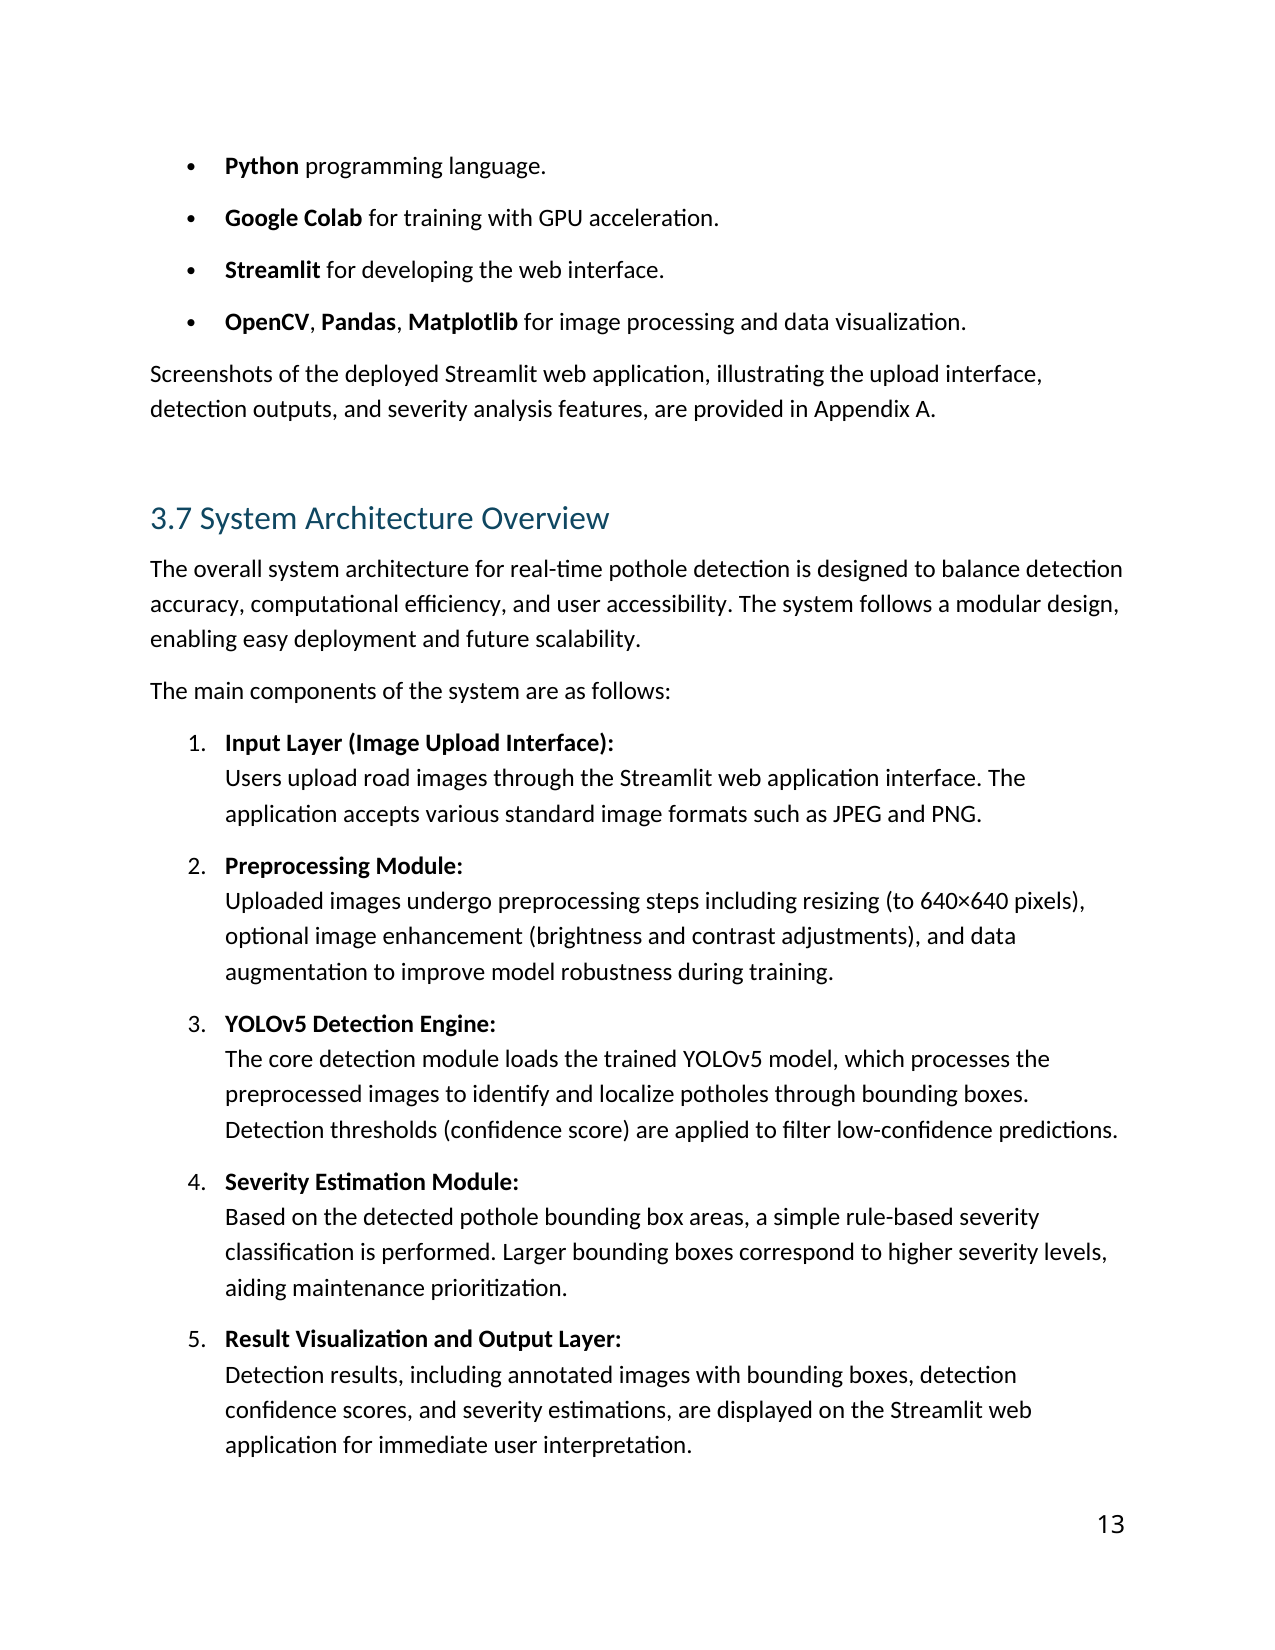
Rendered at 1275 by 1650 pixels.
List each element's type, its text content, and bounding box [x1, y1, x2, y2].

list OpenCV, Pandas, Matplotlib for image processing and data visualization. [187, 306, 1125, 336]
list Python programming language. [187, 150, 1125, 181]
text The overall system architecture for real-time pothole detection is designed to balance detection accuracy, computational efficiency, and user accessibility. The system follows a modular design, enabling easy deployment and future scalability. [150, 553, 1125, 654]
subtitle 3.7 System Architecture Overview [150, 497, 1125, 538]
list Input Layer (Image Upload Interface): Users upload road images through the Streamlit web application interface. The application accepts various standard image formats such as JPEG and PNG. [187, 727, 1125, 828]
list Preprocessing Module: Uploaded images undergo preprocessing steps including resizing (to 640×640 pixels), optional image enhancement (brightness and contrast adjustments), and data augmentation to improve model robustness during training. [187, 850, 1125, 986]
list Severity Estimation Module: Based on the detected pothole bounding box areas, a simple rule-based severity classification is performed. Larger bounding boxes correspond to higher severity levels, aiding maintenance prioritization. [187, 1166, 1125, 1302]
list Google Colab for training with GPU acceleration. [187, 202, 1125, 232]
text The main components of the system are as follows: [150, 675, 1125, 706]
list Result Visualization and Output Layer: Detection results, including annotated images with bounding boxes, detection confidence scores, and severity estimations, are displayed on the Streamlit web application for immediate user interpretation. [187, 1324, 1125, 1460]
text Screenshots of the deployed Streamlit web application, illustrating the upload interface, detection outputs, and severity analysis features, are provided in Appendix A. [150, 358, 1125, 424]
list YOLOv5 Detection Engine: The core detection module loads the trained YOLOv5 model, which processes the preprocessed images to identify and localize potholes through bounding boxes. Detection thresholds (confidence score) are applied to filter low-confidence predictions. [187, 1008, 1125, 1144]
list Streamlit for developing the web interface. [187, 254, 1125, 284]
